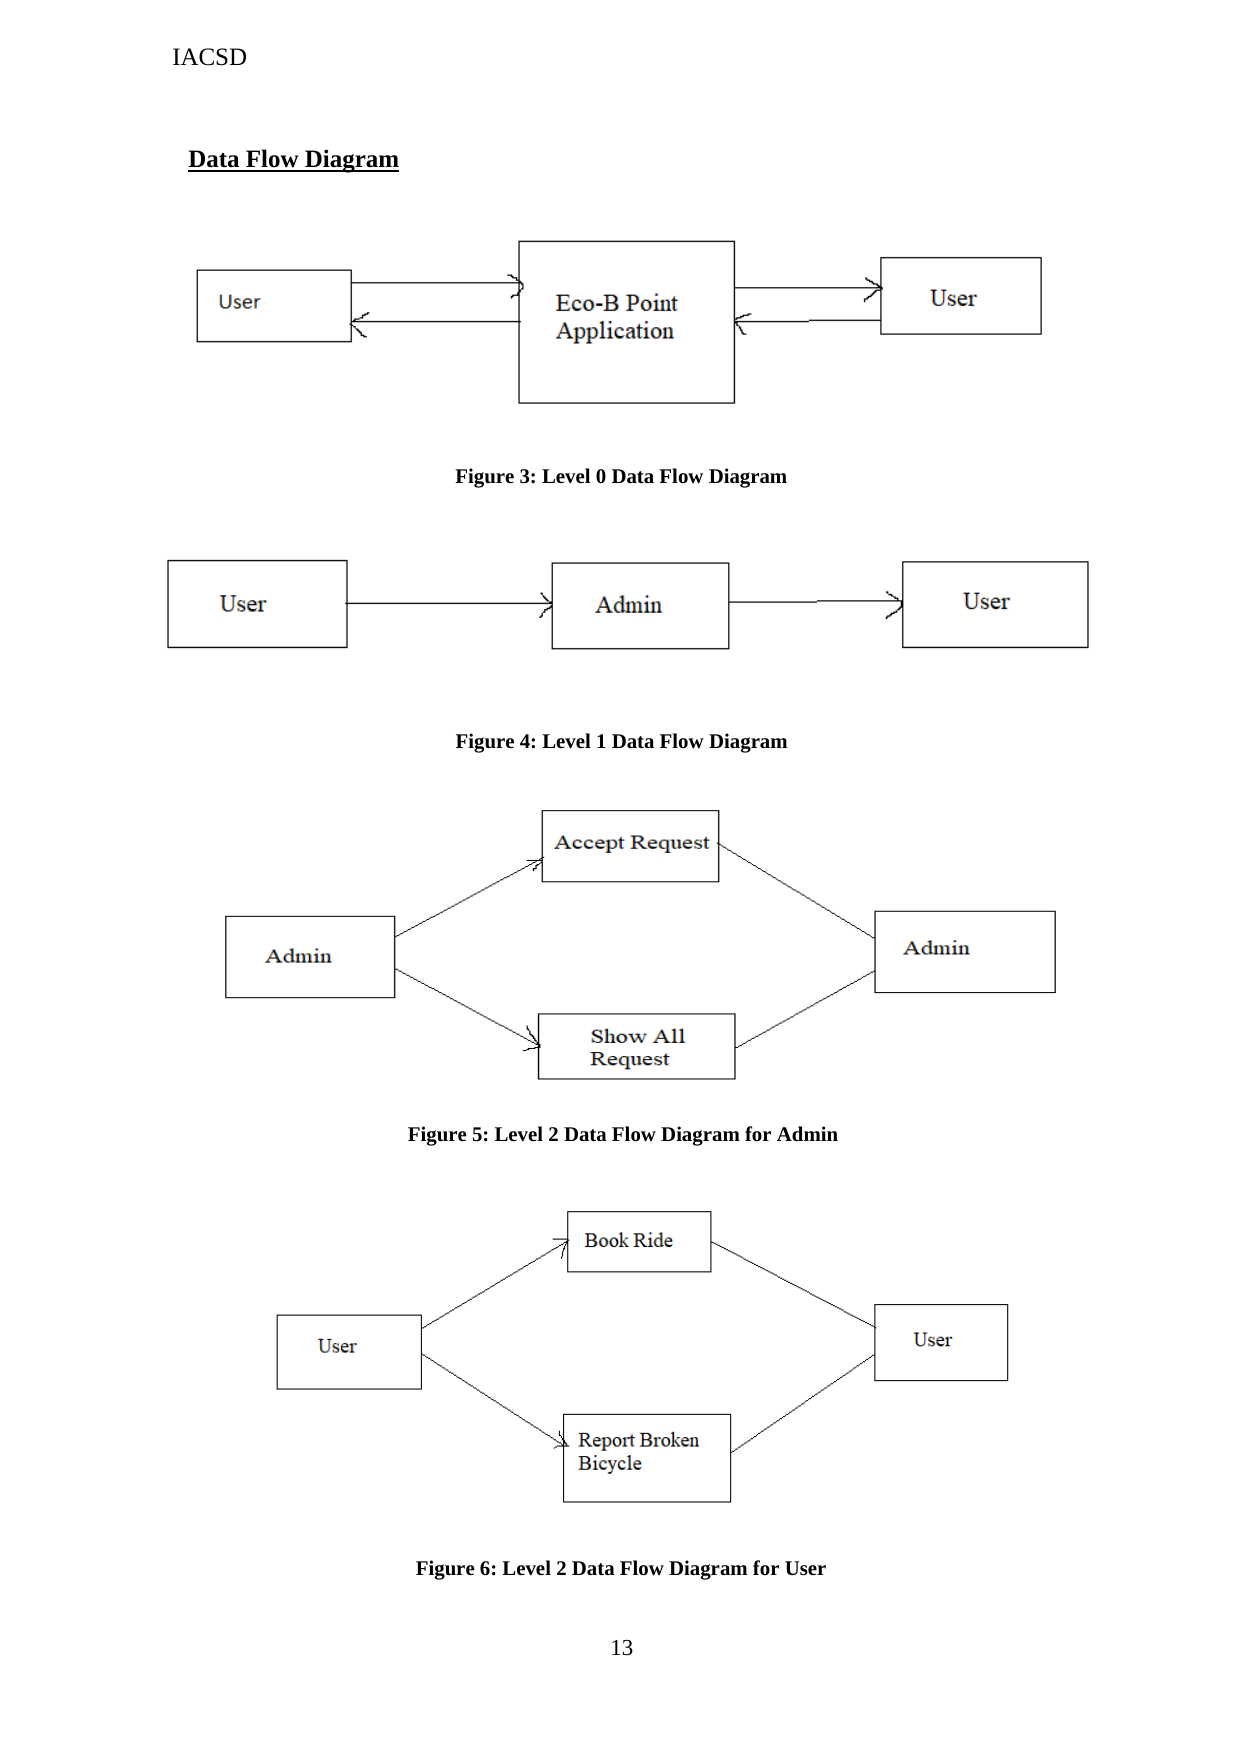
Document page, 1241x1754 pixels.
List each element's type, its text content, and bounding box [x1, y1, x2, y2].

picture [258, 1170, 1030, 1530]
subtitle Data Flow Diagram [188, 144, 1184, 173]
picture [214, 801, 1071, 1111]
text Figure 3: Level 0 Data Flow Diagram [376, 464, 866, 488]
text Figure 5: Level 2 Data Flow Diagram for Admin [81, 1122, 864, 1146]
text Figure 4: Level 1 Data Flow Diagram [376, 730, 867, 753]
text Figure 6: Level 2 Data Flow Diagram for User [376, 1556, 866, 1580]
picture [155, 511, 1110, 730]
picture [173, 197, 1092, 464]
